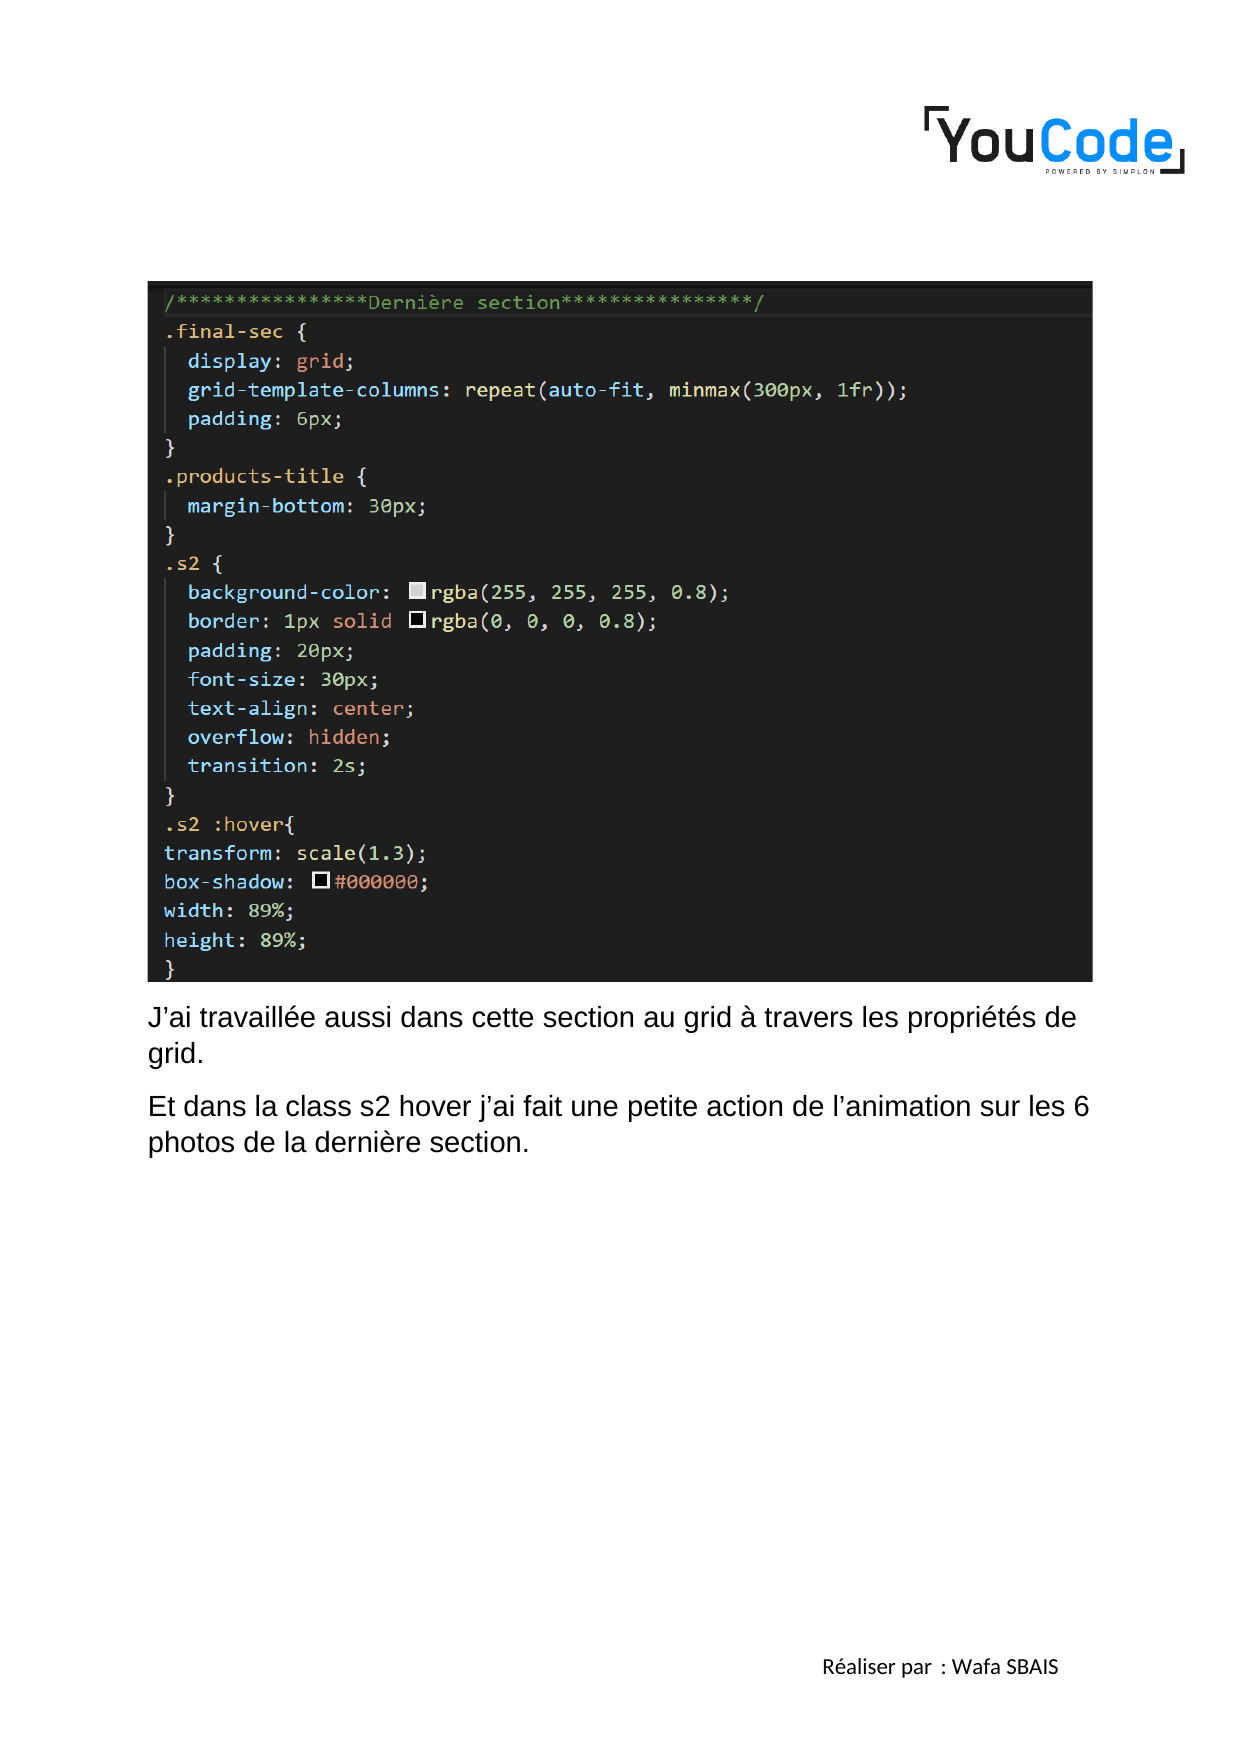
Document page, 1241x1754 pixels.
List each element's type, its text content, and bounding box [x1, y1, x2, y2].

text J’ai travaillée aussi dans cette section au grid à travers les propriétés de grid. [148, 1000, 1093, 1070]
text Et dans la class s2 hover j’ai fait une petite action de l’animation sur les 6 photos de la dernière section. [148, 1089, 1093, 1159]
picture [915, 102, 1194, 176]
picture [147, 281, 1093, 982]
